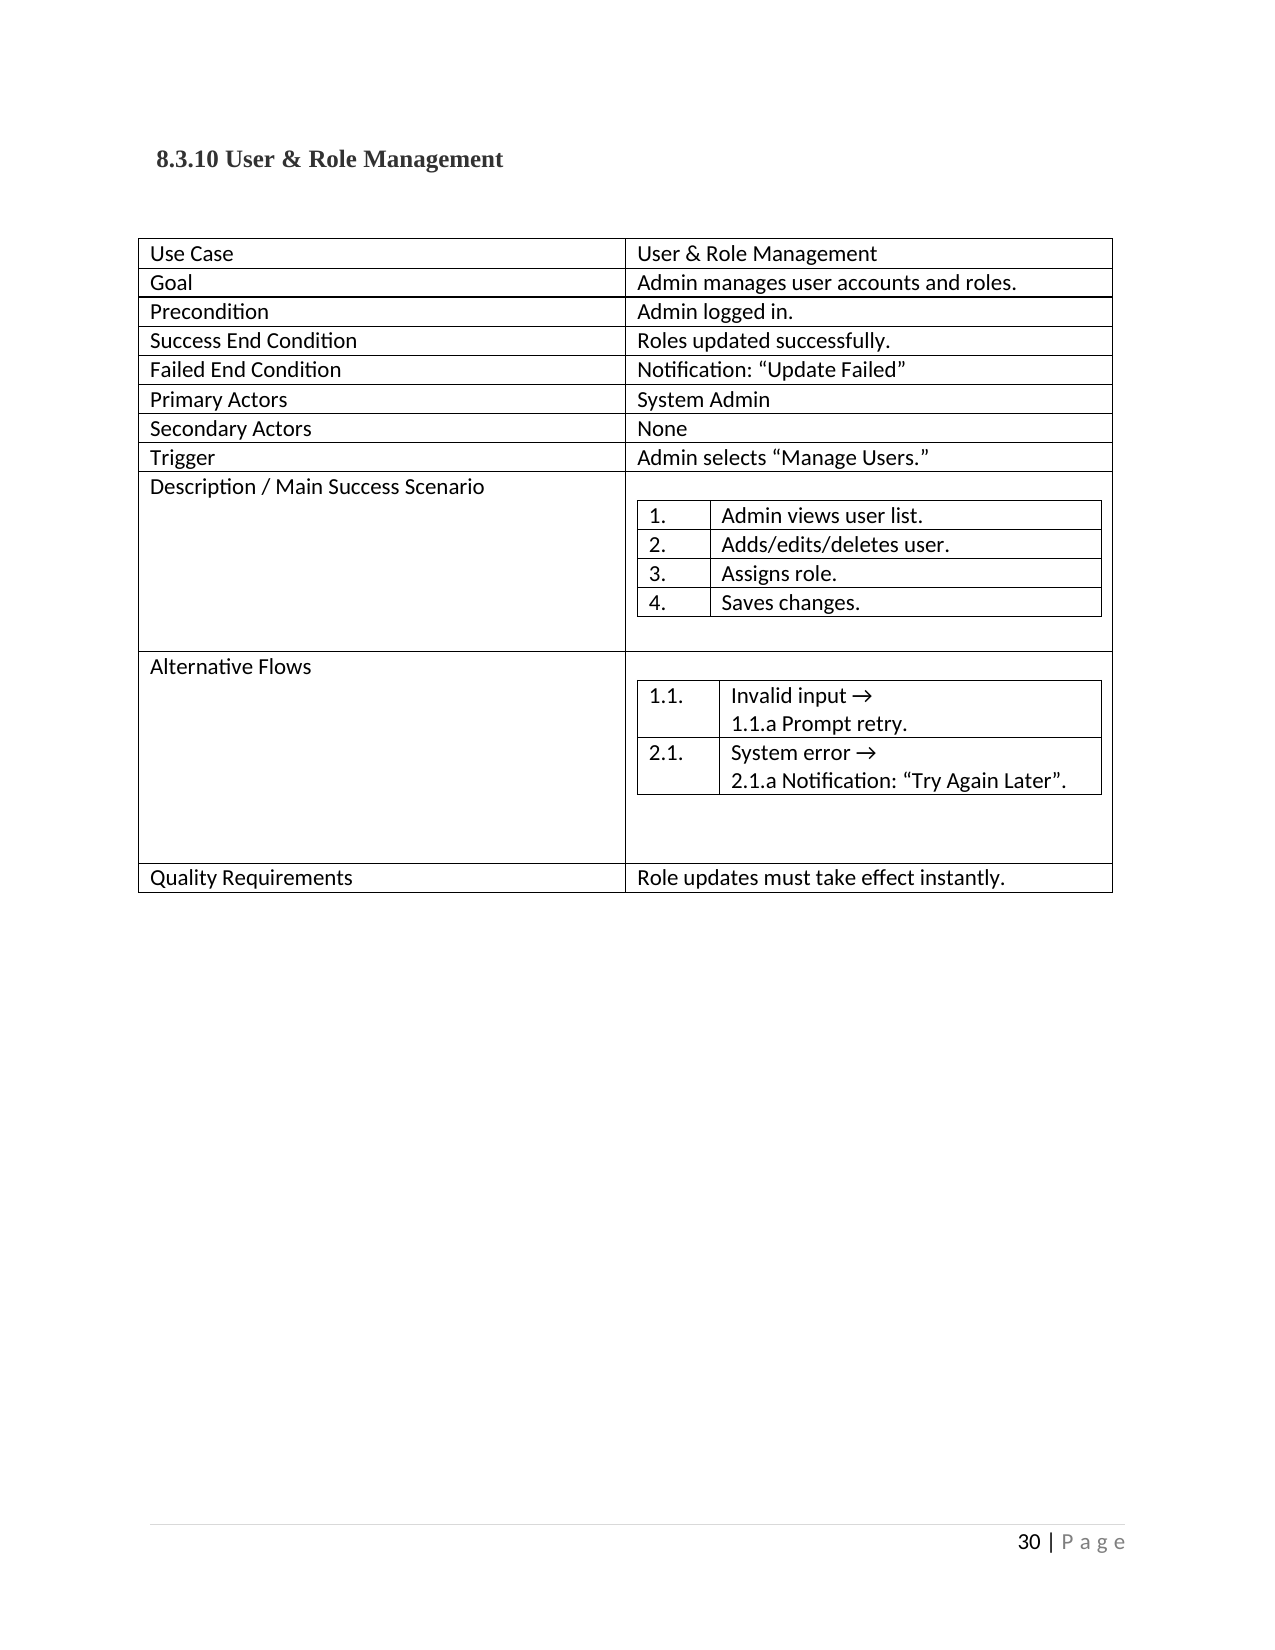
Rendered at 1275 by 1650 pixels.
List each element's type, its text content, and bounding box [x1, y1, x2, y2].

table_cell Success End Condition [139, 327, 625, 354]
table_cell Quality Requirements [139, 864, 625, 892]
table_cell Trigger [139, 443, 625, 471]
table_cell Precondition [139, 298, 625, 326]
table_cell System Admin [626, 385, 1112, 413]
table_cell Primary Actors [139, 385, 625, 413]
table_cell Alternative Flows [139, 652, 625, 862]
table_cell Admin selects “Manage Users.” [626, 443, 1112, 471]
table_header User & Role Management [626, 239, 1112, 267]
table_cell None [626, 414, 1112, 442]
table_cell Goal [139, 269, 625, 296]
table_cell Secondary Actors [139, 414, 625, 442]
table_cell [626, 652, 1112, 862]
text 8.3.10 User & Role Management [150, 144, 1125, 172]
table_cell Admin manages user accounts and roles. [626, 269, 1112, 296]
table_cell Description / Main Success Scenario [139, 472, 625, 651]
table_cell [626, 472, 1112, 651]
table_cell Admin logged in. [626, 298, 1112, 326]
table_cell Role updates must take effect instantly. [626, 864, 1112, 892]
table_cell Roles updated successfully. [626, 327, 1112, 354]
table_cell Notification: “Update Failed” [626, 356, 1112, 384]
table_cell Failed End Condition [139, 356, 625, 384]
table_header Use Case [139, 239, 625, 267]
